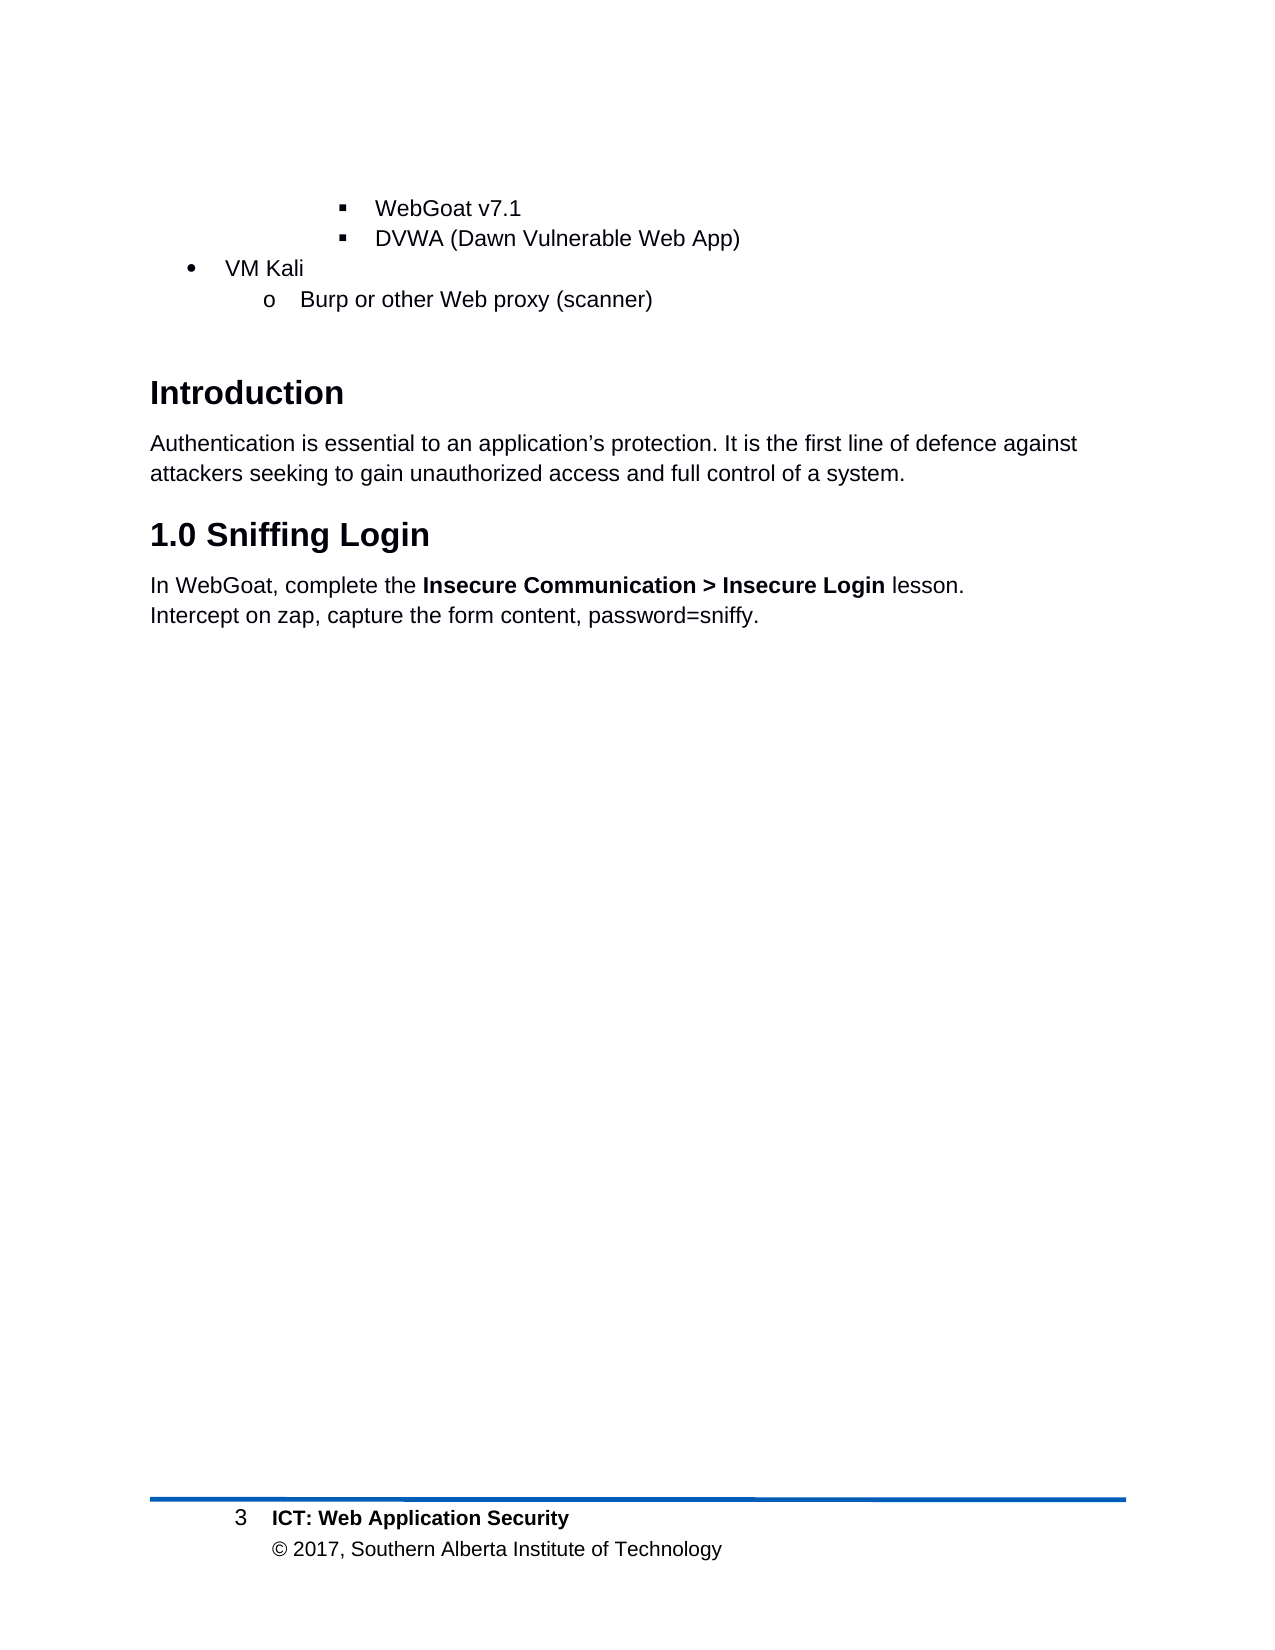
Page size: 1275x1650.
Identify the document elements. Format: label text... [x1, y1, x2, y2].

text In WebGoat, complete the Insecure Communication > Insecure Login lesson. [150, 572, 1125, 598]
list VM Kali [187, 255, 1125, 282]
subtitle Introduction [150, 373, 1125, 412]
list DVWA (Dawn Vulnerable Web App) [337, 225, 1125, 252]
subtitle 1.0 Sniffing Login [150, 515, 1125, 554]
list Burp or other Web proxy (scanner) [262, 286, 1125, 314]
list WebGoat v7.1 [337, 195, 1125, 221]
text Authentication is essential to an application’s protection. It is the first line of defence against attackers seeking to gain unauthorized access and full control of a system. [150, 430, 1125, 487]
text Intercept on zap, capture the form content, password=sniffy. [150, 602, 1125, 629]
